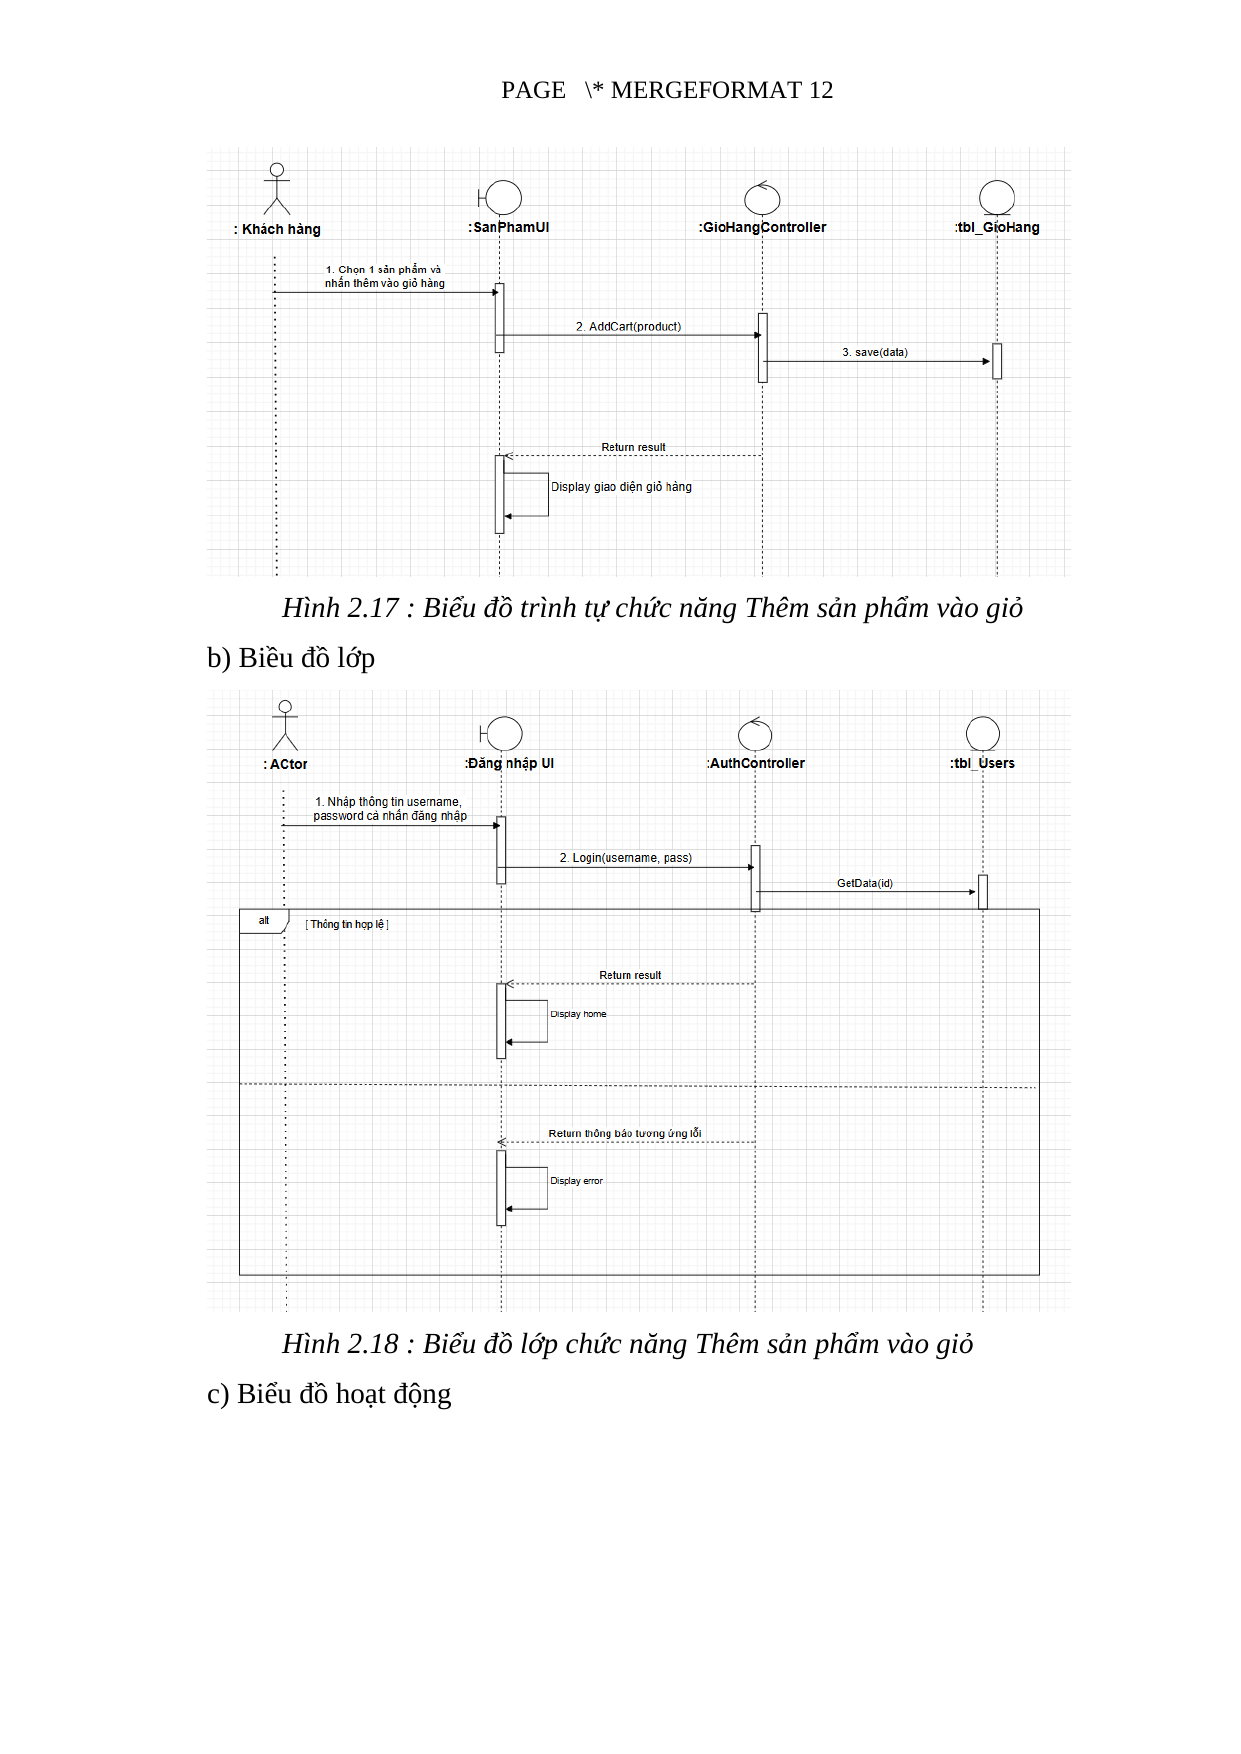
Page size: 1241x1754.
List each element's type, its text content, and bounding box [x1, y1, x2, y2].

picture [206, 690, 1071, 1312]
text Hình 2.18 : Biểu đồ lớp chức năng Thêm sản phẩm vào giỏ [207, 1326, 1122, 1360]
text b) Biều đồ lớp [207, 640, 1122, 674]
text Hình 2.17 : Biểu đồ trình tự chức năng Thêm sản phẩm vào giỏ [207, 590, 1122, 623]
text c) Biểu đồ hoạt động [207, 1377, 1122, 1410]
picture [206, 147, 1072, 577]
